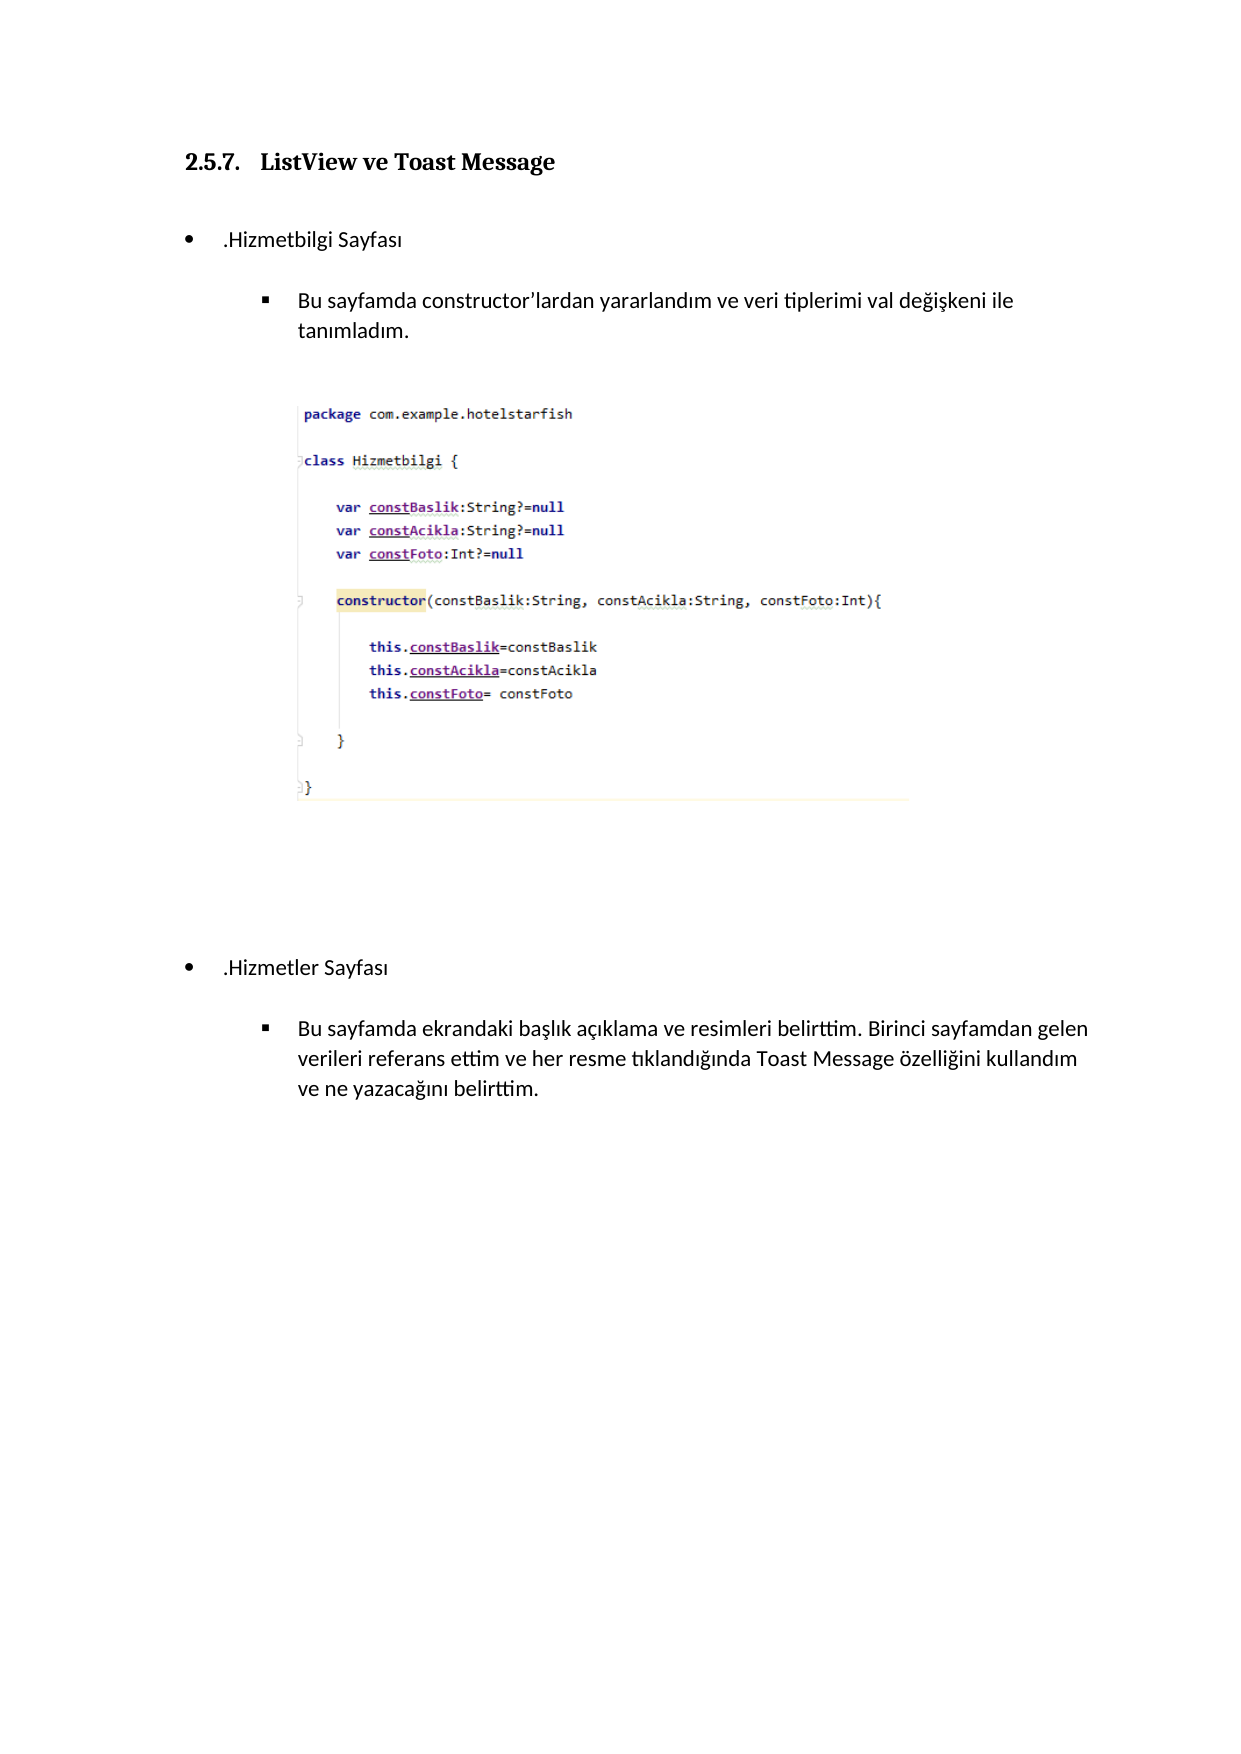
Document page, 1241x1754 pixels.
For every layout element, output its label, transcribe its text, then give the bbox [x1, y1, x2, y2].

subtitle ListView ve Toast Message [185, 148, 1093, 176]
list Bu sayfamda ekrandaki başlık açıklama ve resimleri belirttim. Birinci sayfamdan gelen verileri referans ettim ve her resme tıklandığında Toast Message özelliğini kullandım ve ne yazacağını belirttim. [260, 1014, 1093, 1102]
list Bu sayfamda constructor’lardan yararlandım ve veri tiplerimi val değişkeni ile tanımladım. [260, 286, 1093, 344]
list .Hizmetler Sayfası [185, 953, 1093, 981]
picture [297, 406, 910, 801]
list .Hizmetbilgi Sayfası [185, 226, 1093, 253]
